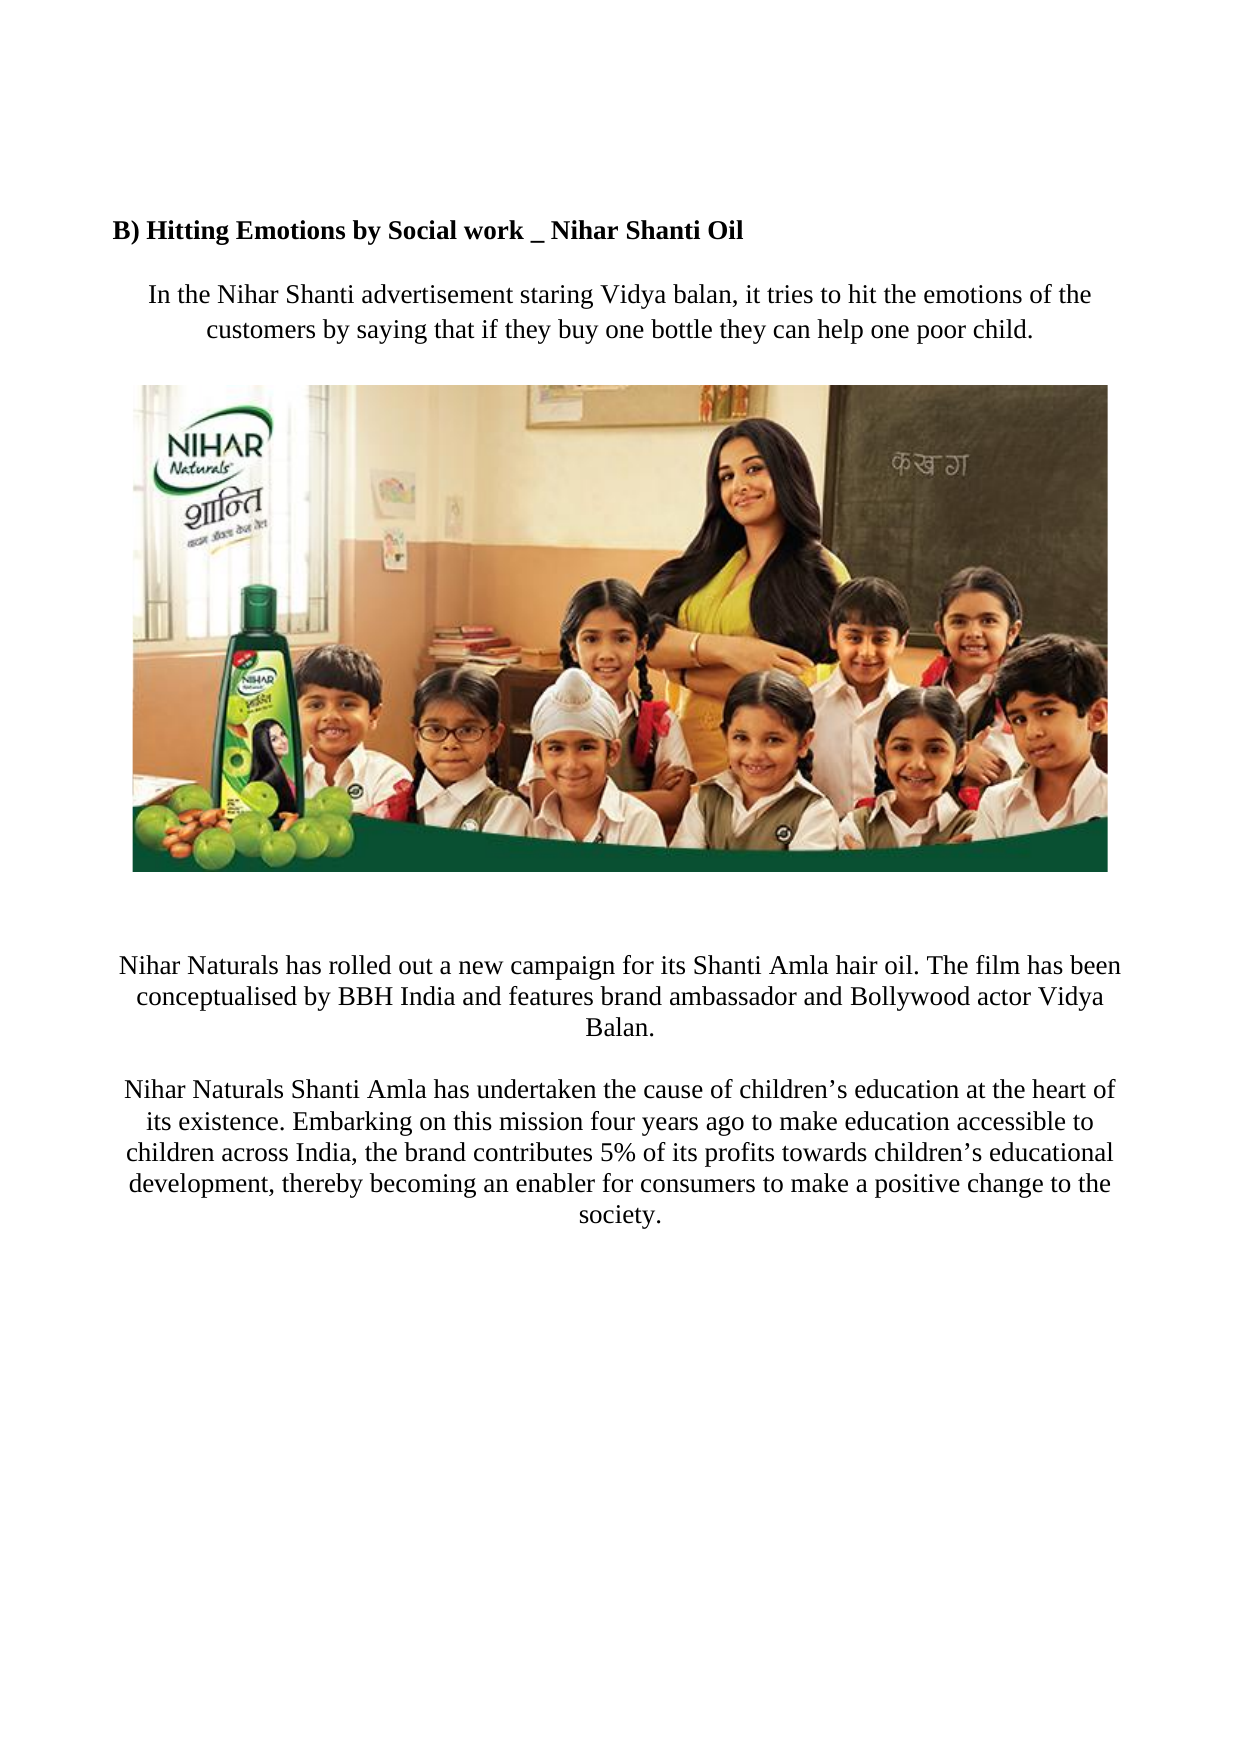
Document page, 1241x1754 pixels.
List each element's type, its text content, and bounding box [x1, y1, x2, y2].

text Nihar Naturals has rolled out a new campaign for its Shanti Amla hair oil. The film has been conceptualised by BBH India and features brand ambassador and Bollywood actor Vidya Balan. [112, 949, 585, 1042]
text In the Nihar Shanti advertisement staring Vidya balan, it tries to hit the emotions of the customers by saying that if they buy one bottle they can help one poor child. [112, 278, 1128, 345]
text Nihar Naturals Shanti Amla has undertaken the cause of children’s education at the heart of its existence. Embarking on this mission four years ago to make education accessible to children across India, the brand contributes 5% of its profits towards children’s educational development, thereby becoming an enabler for consumers to make a positive change to the society. [112, 1074, 1128, 1229]
text Nihar Naturals has rolled out a new campaign for its Shanti Amla hair oil. The film has been conceptualised by BBH India and features brand ambassador and Bollywood actor Vidya Balan. [655, 949, 1128, 1042]
text B) Hitting Emotions by Social work _ Nihar Shanti Oil [112, 214, 1128, 246]
picture [132, 385, 1108, 872]
